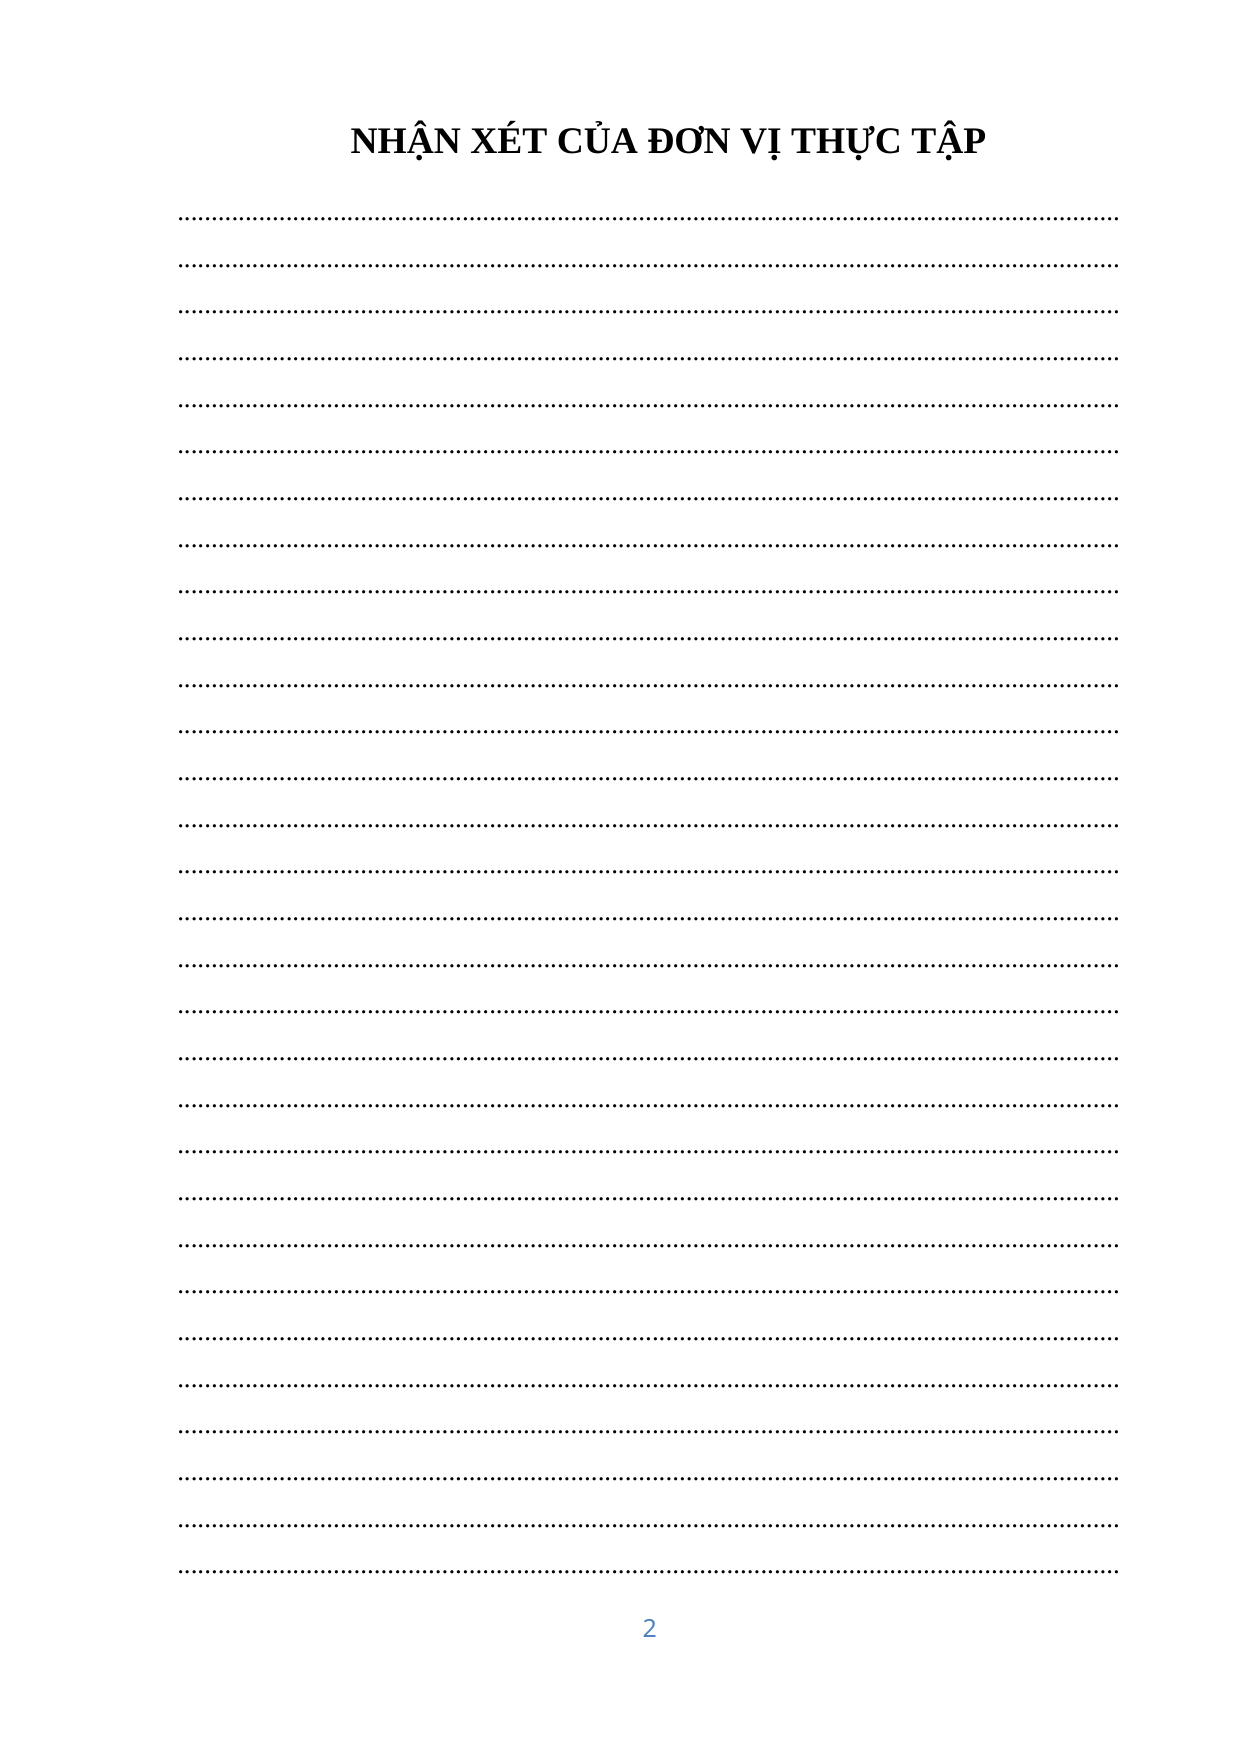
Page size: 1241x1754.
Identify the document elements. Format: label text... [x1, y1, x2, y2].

text NHẬN XÉT CỦA ĐƠN VỊ THỰC TẬP [215, 118, 1122, 161]
